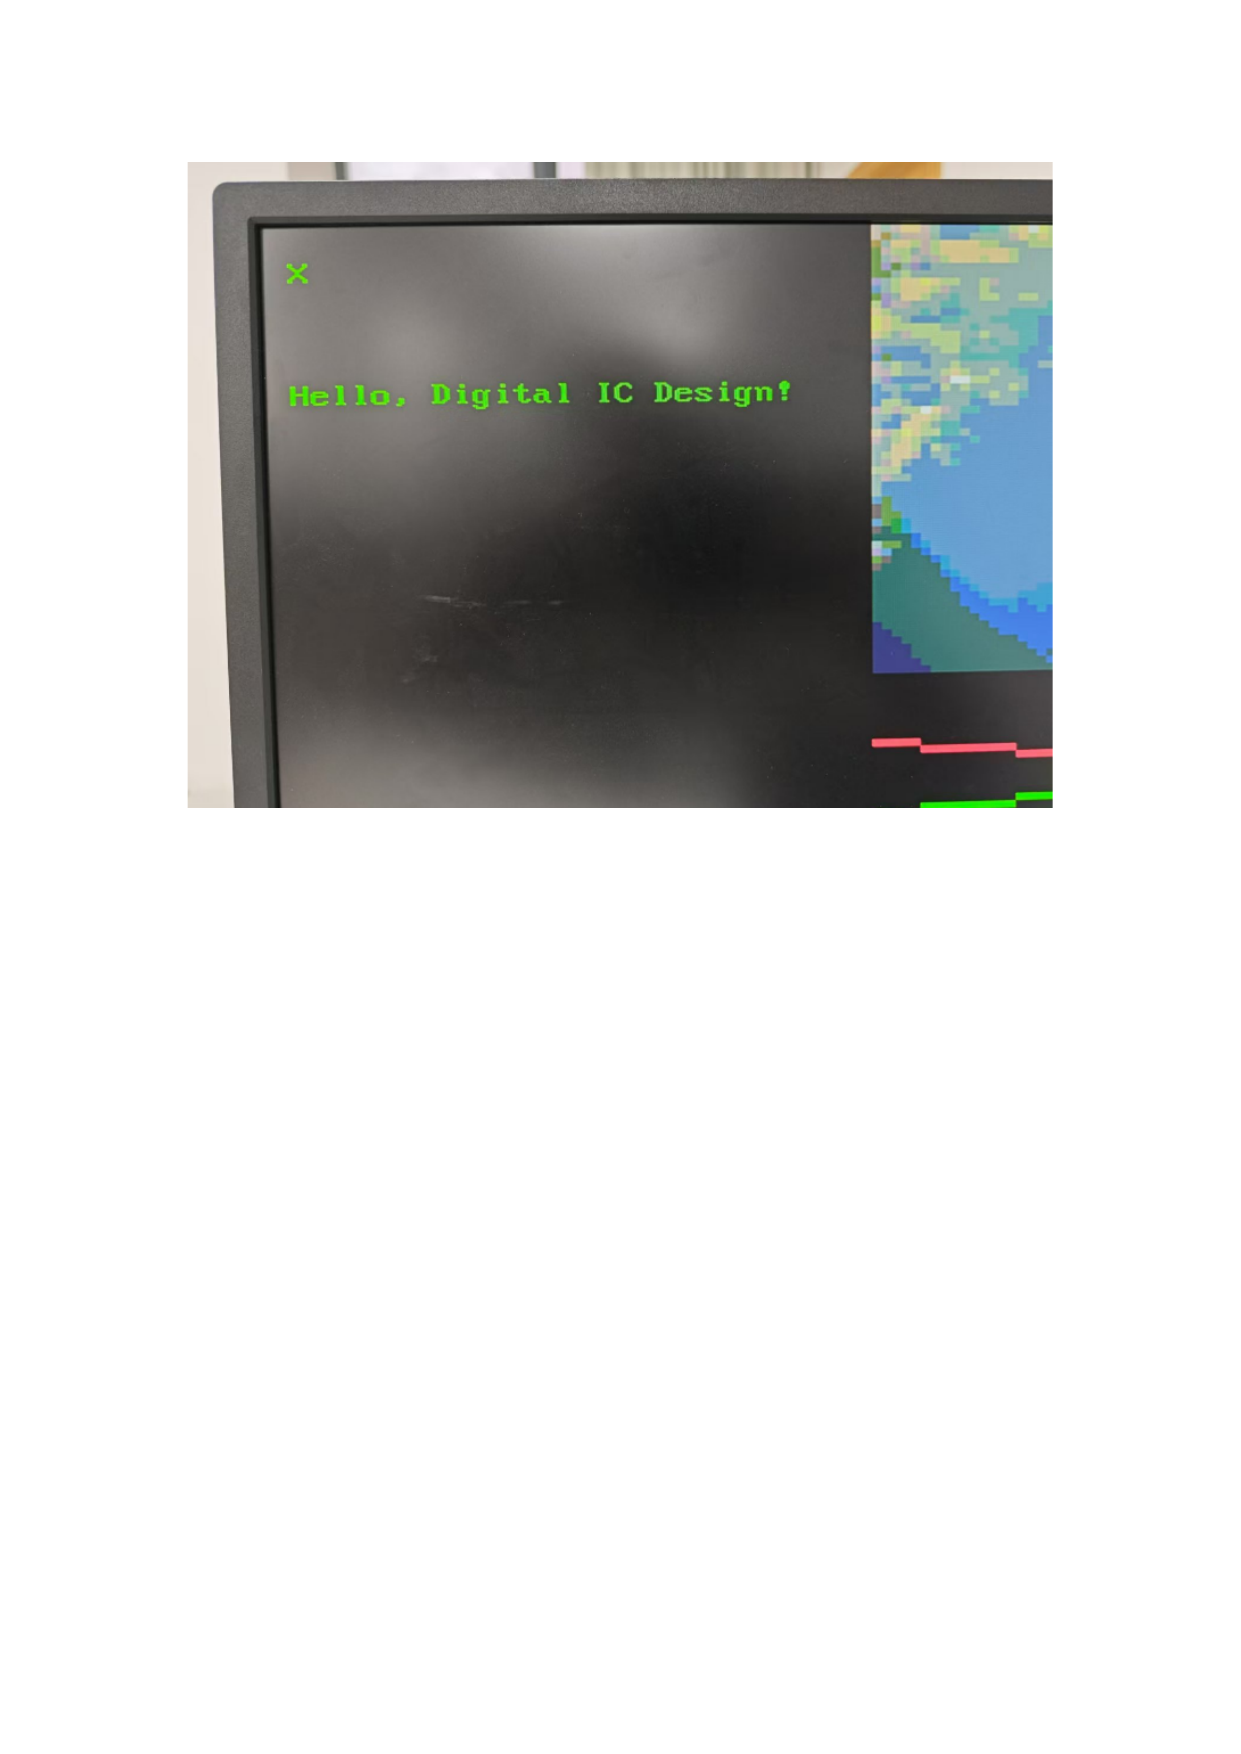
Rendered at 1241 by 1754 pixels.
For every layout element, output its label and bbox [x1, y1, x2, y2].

picture [187, 162, 1053, 808]
